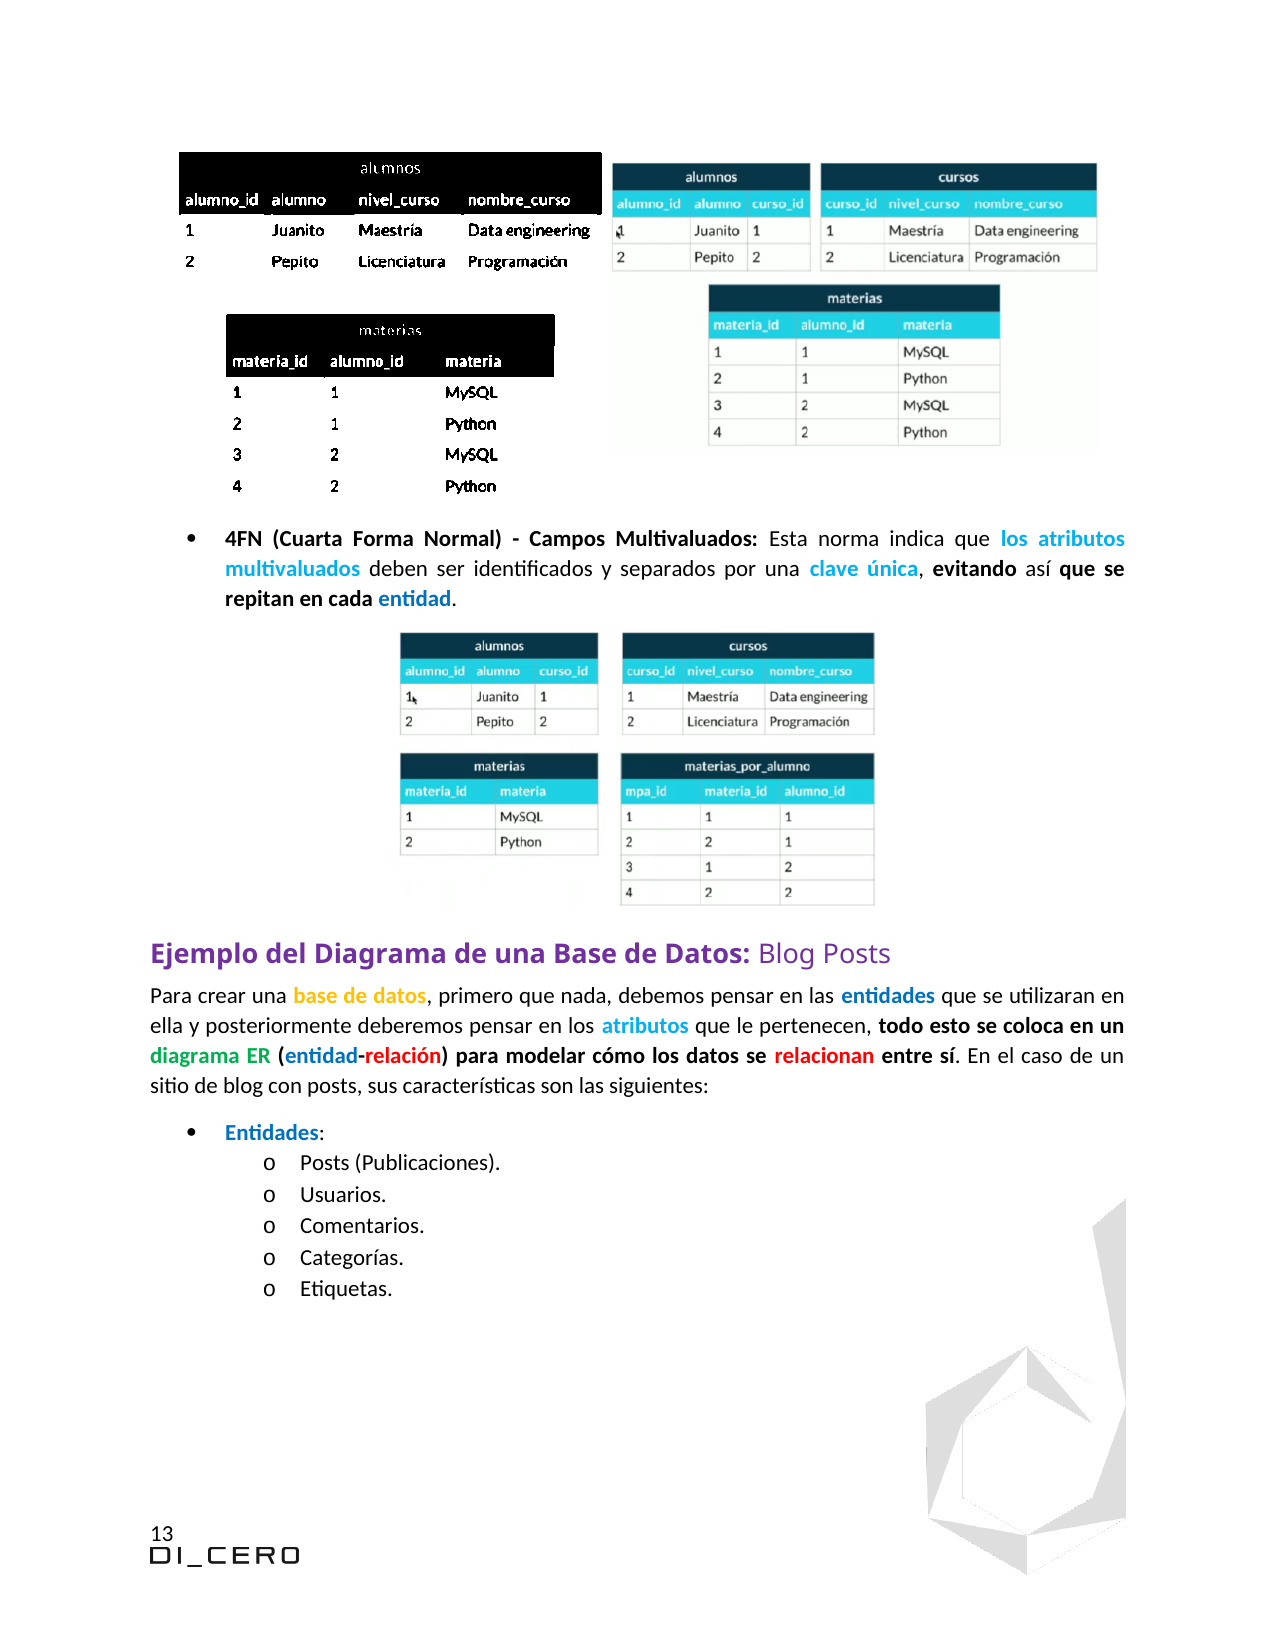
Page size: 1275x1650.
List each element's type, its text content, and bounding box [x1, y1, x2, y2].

text Para crear una base de datos, primero que nada, debemos pensar en las entidades que se utilizaran en ella y posteriormente deberemos pensar en los atributos que le pertenecen, todo esto se coloca en un diagrama ER (entidad-relación) para modelar cómo los datos se relacionan entre sí. En el caso de un sitio de blog con posts, sus características son las siguientes: [150, 981, 1125, 1099]
picture [925, 1198, 1126, 1575]
list Categorías. [262, 1243, 1125, 1272]
picture [610, 160, 1100, 449]
list Comentarios. [262, 1211, 1125, 1241]
picture [150, 1547, 299, 1567]
list 4FN (Cuarta Forma Normal) - Campos Multivaluados: Esta norma indica que los atributos multivaluados deben ser identificados y separados por una clave única, evitando así que se repitan en cada entidad. [187, 524, 1125, 612]
picture [397, 631, 878, 908]
list Posts (Publicaciones). [262, 1148, 1125, 1178]
list Etiquetas. [262, 1274, 1125, 1303]
list Entidades: [187, 1118, 1125, 1146]
subtitle Ejemplo del Diagrama de una Base de Datos: Blog Posts [150, 935, 1125, 972]
list Usuarios. [262, 1180, 1125, 1209]
